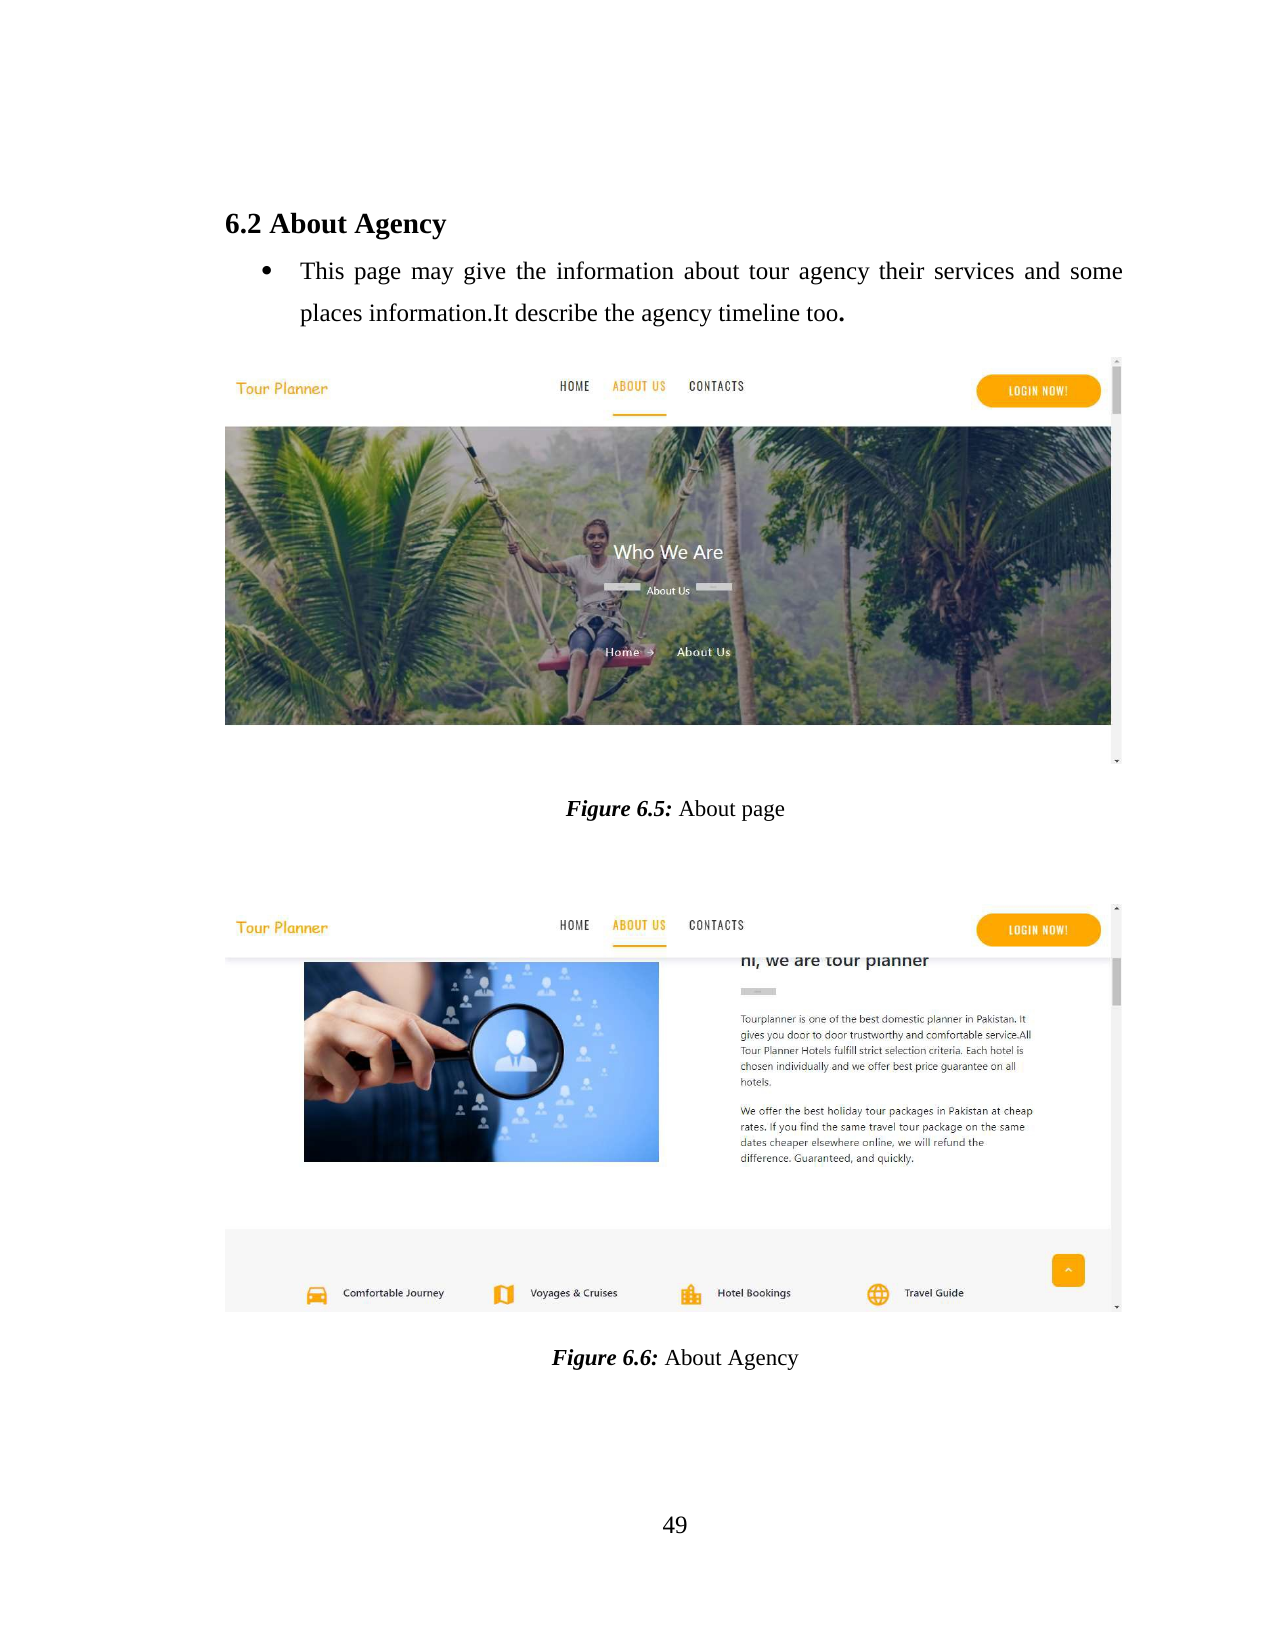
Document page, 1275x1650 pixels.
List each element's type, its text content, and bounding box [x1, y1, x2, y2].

text Figure 6.5: About page [503, 795, 847, 822]
picture [225, 904, 1122, 1312]
list This page may give the information about tour agency their services and some places information.It describe the agency timeline too. [262, 256, 1124, 326]
text Figure 6.6: About Agency [503, 1344, 847, 1370]
subtitle About Agency [225, 206, 1239, 239]
picture [225, 357, 1122, 764]
